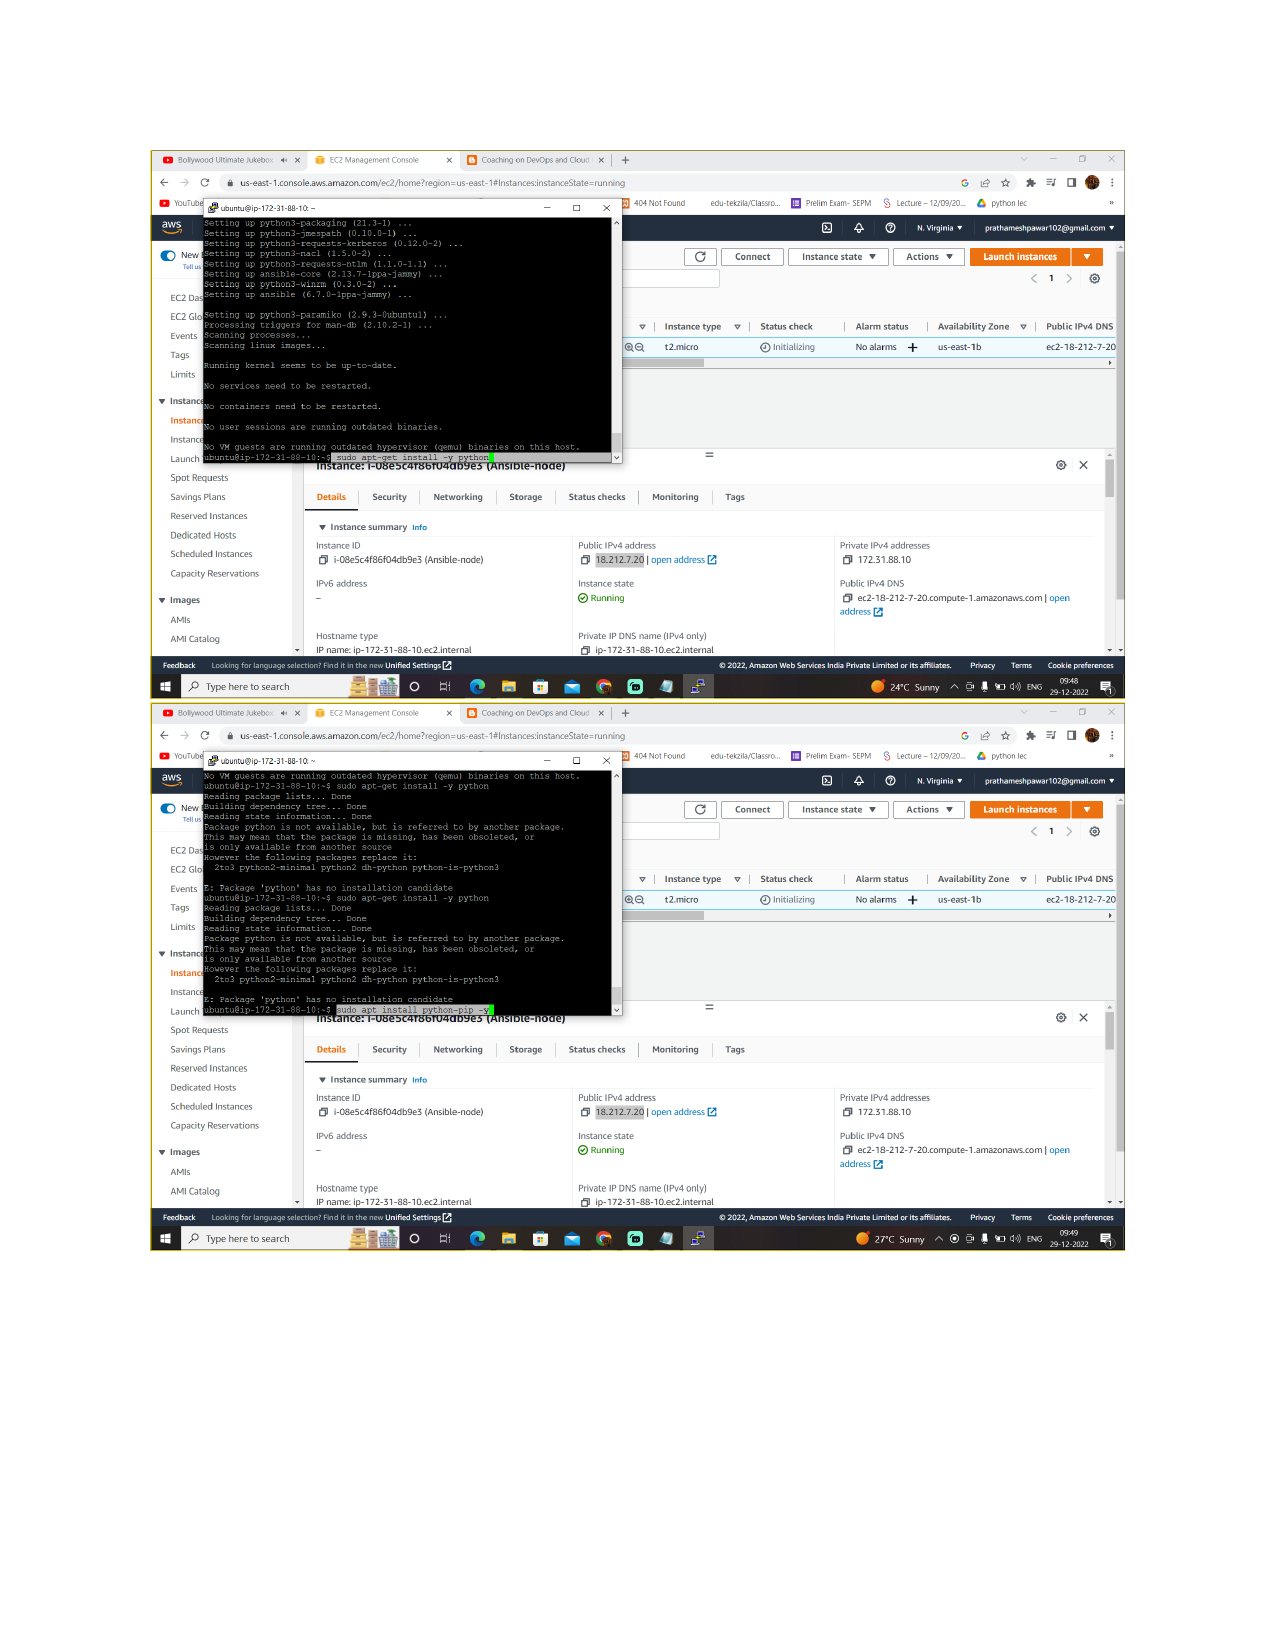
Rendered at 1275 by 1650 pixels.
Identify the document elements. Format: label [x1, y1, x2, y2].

picture [150, 702, 1125, 1251]
picture [150, 150, 1125, 699]
